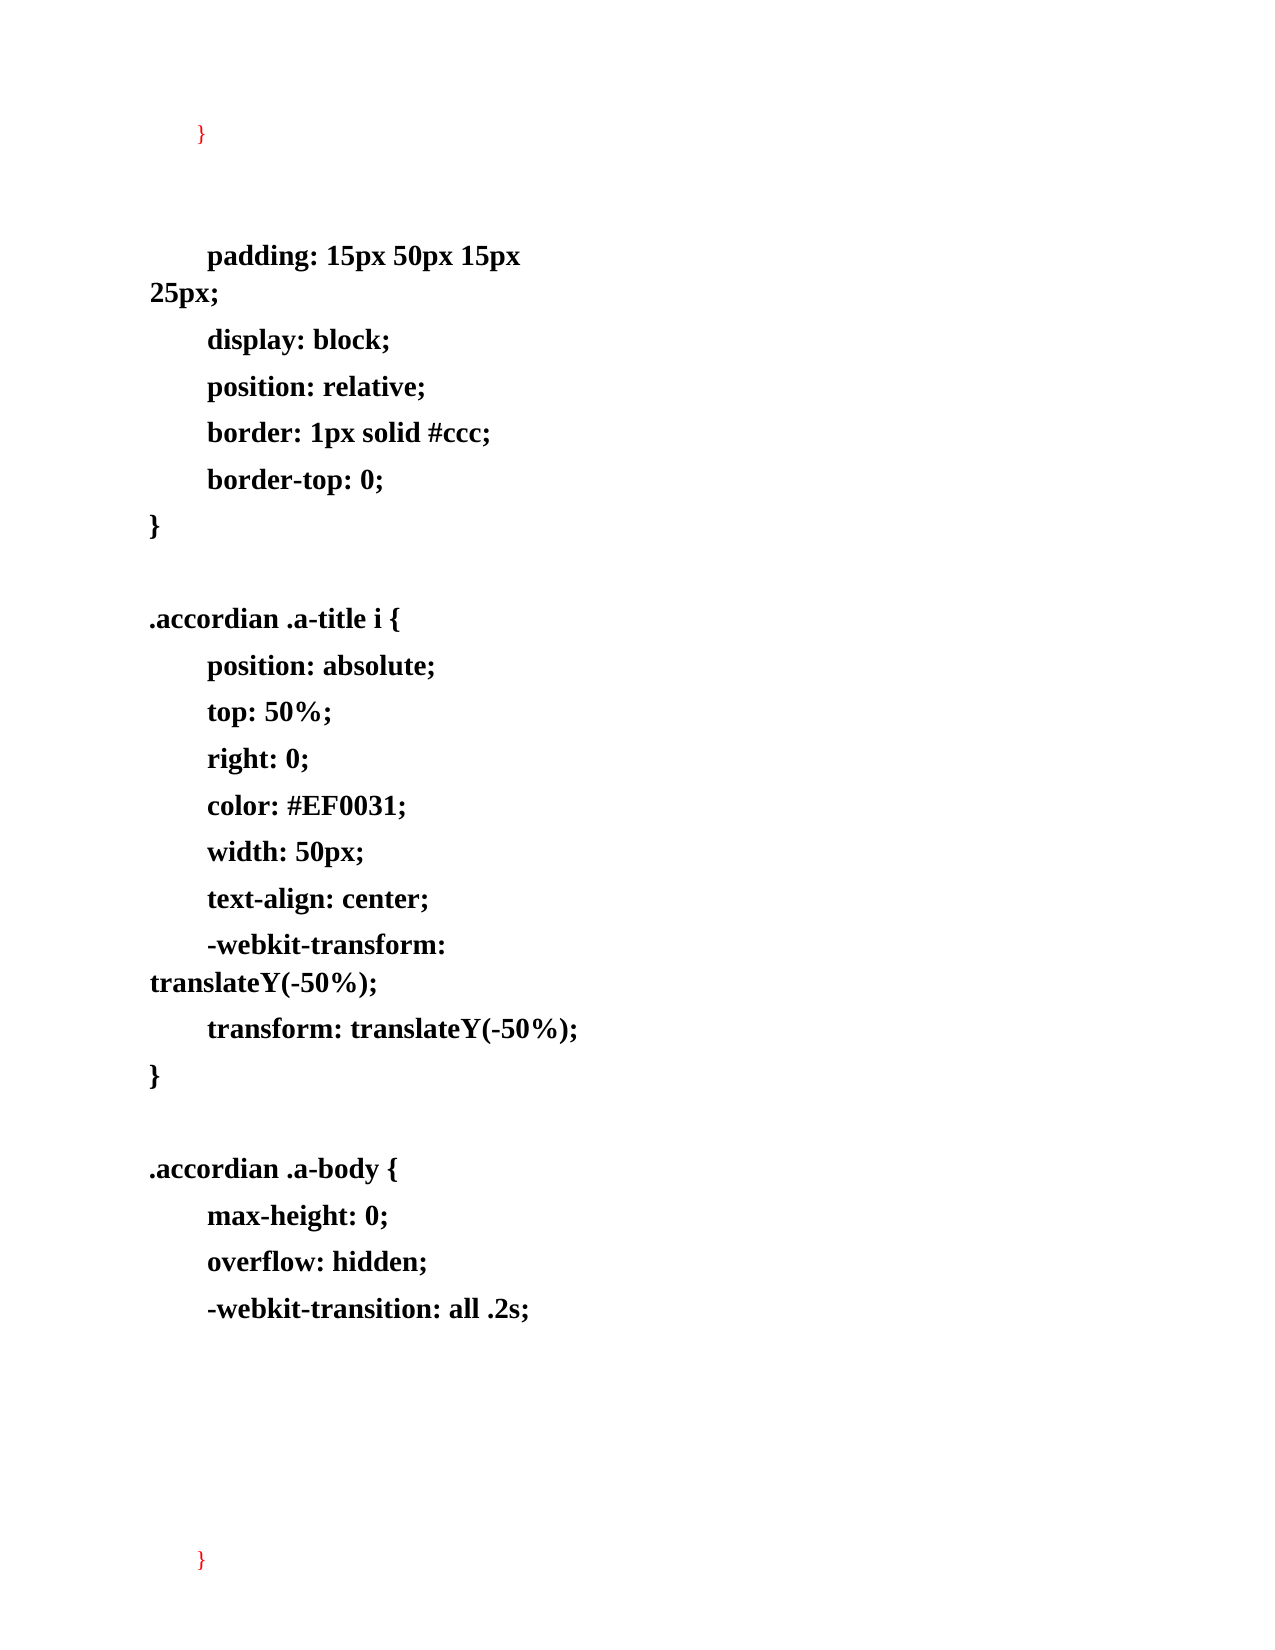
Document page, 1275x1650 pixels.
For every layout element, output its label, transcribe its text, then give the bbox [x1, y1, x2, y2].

text -webkit-transform: translateY(-50%); [148, 927, 581, 998]
text overflow: hidden; [148, 1244, 581, 1278]
text width: 50px; [148, 834, 581, 868]
text padding: 15px 50px 15px 25px; [148, 238, 581, 309]
text } [148, 508, 581, 542]
text border: 1px solid #ccc; [148, 415, 581, 449]
text position: relative; [148, 369, 581, 402]
text -webkit-transition: all .2s; [148, 1291, 581, 1324]
text } [148, 1058, 581, 1092]
text max-height: 0; [148, 1198, 581, 1231]
text border-top: 0; [148, 462, 581, 495]
text .accordian .a-body { [148, 1151, 581, 1185]
text .accordian .a-title i { [148, 601, 581, 635]
text position: absolute; [148, 648, 581, 682]
text text-align: center; [148, 881, 581, 914]
text top: 50%; [148, 694, 581, 728]
text right: 0; [148, 741, 581, 775]
text transform: translateY(-50%); [148, 1011, 581, 1045]
text display: block; [148, 322, 581, 356]
text color: #EF0031; [148, 788, 581, 821]
